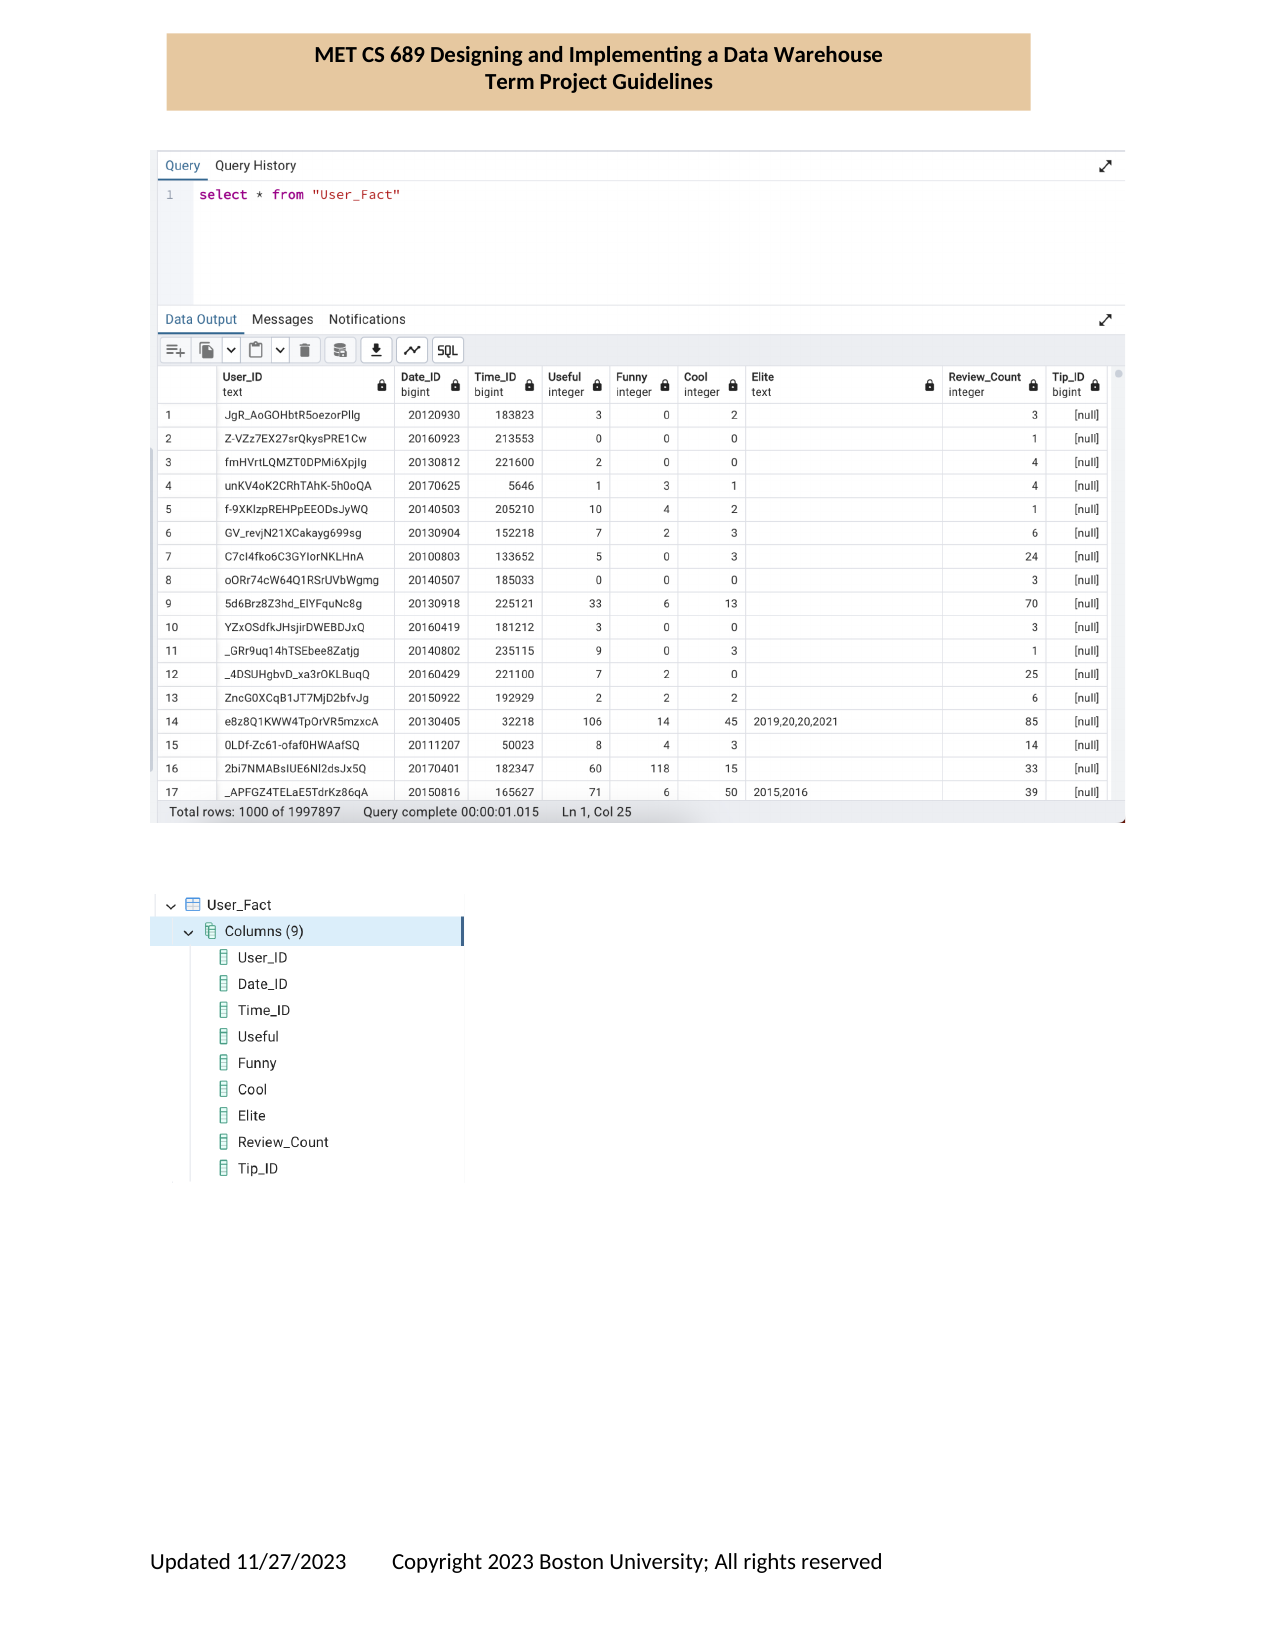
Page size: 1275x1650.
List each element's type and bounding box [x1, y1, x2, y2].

picture [150, 894, 465, 1183]
picture [150, 150, 1125, 823]
